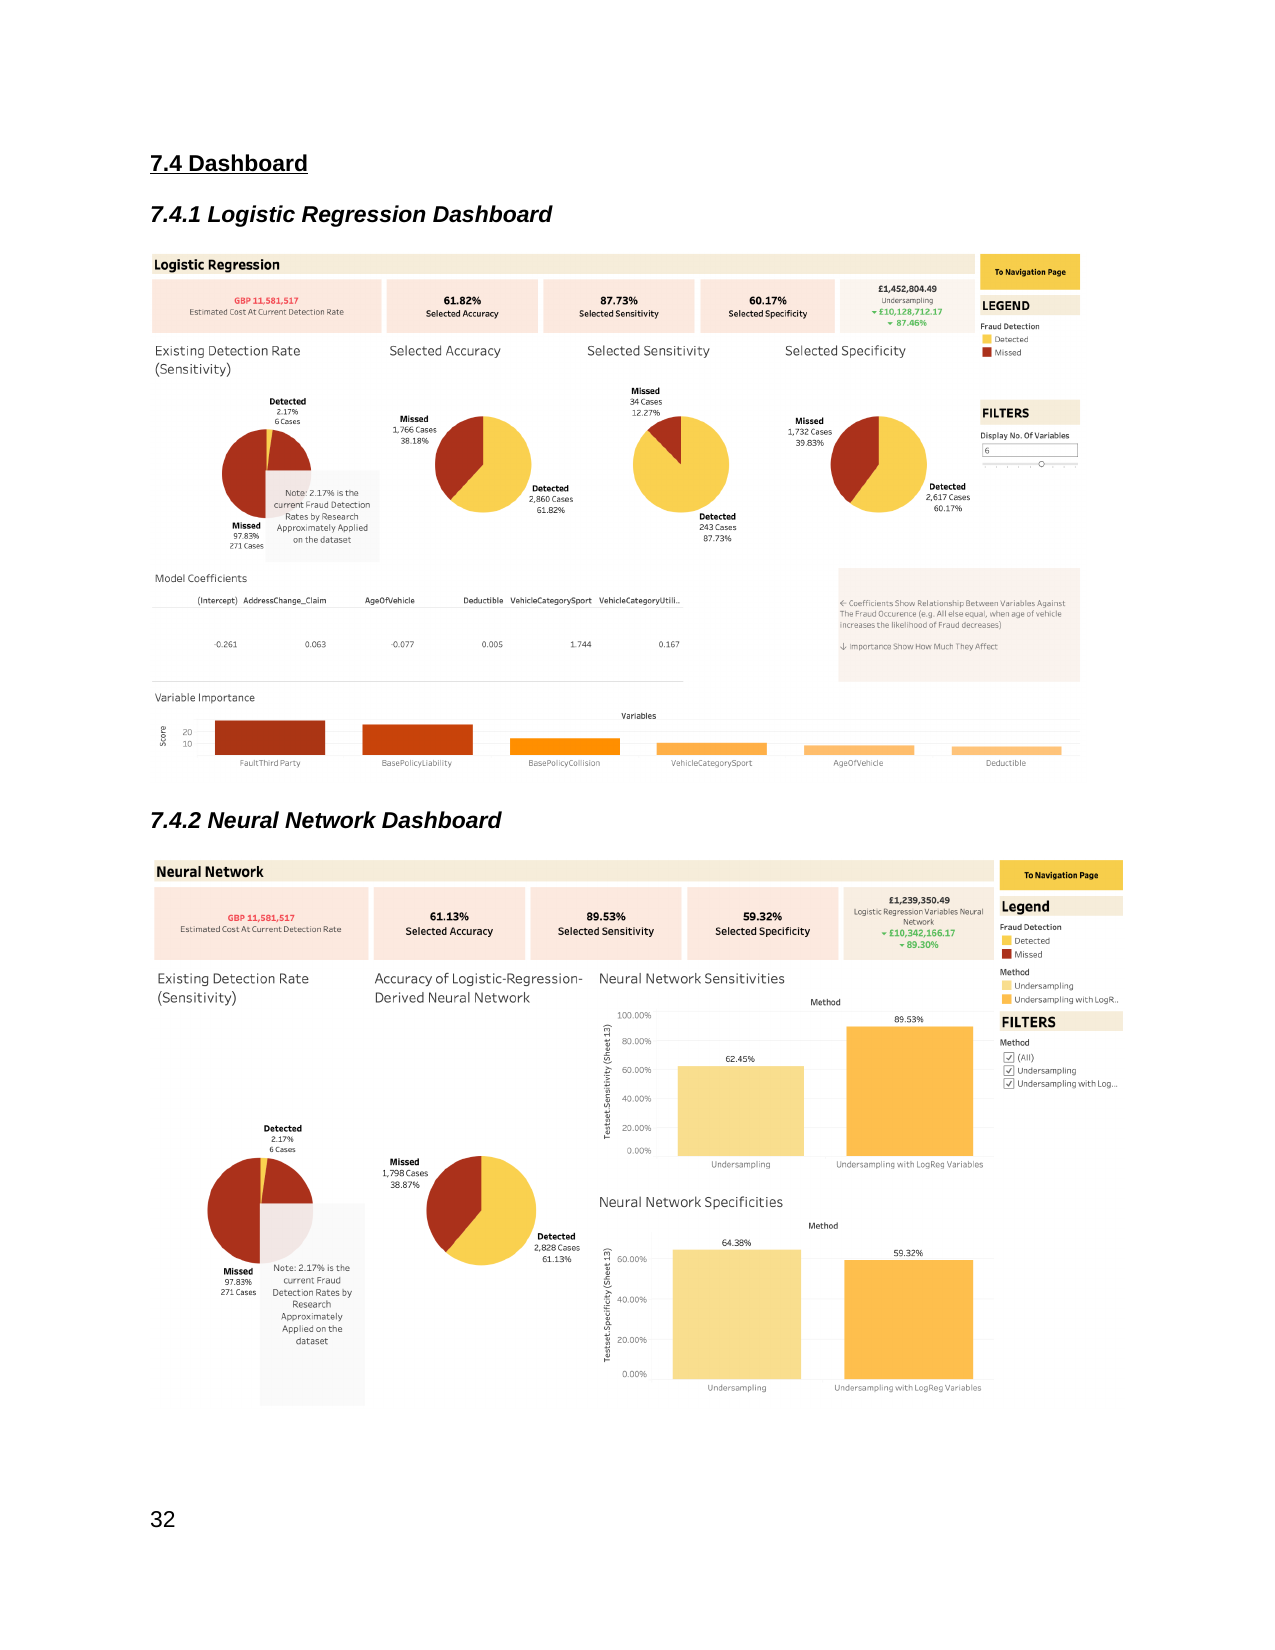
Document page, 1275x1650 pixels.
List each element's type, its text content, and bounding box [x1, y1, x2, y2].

picture [150, 858, 1125, 1409]
subtitle 7.4.2 Neural Network Dashboard [150, 807, 1125, 834]
picture [150, 252, 1087, 783]
subtitle 7.4 Dashboard [150, 150, 1125, 176]
subtitle 7.4.1 Logistic Regression Dashboard [150, 201, 1125, 227]
